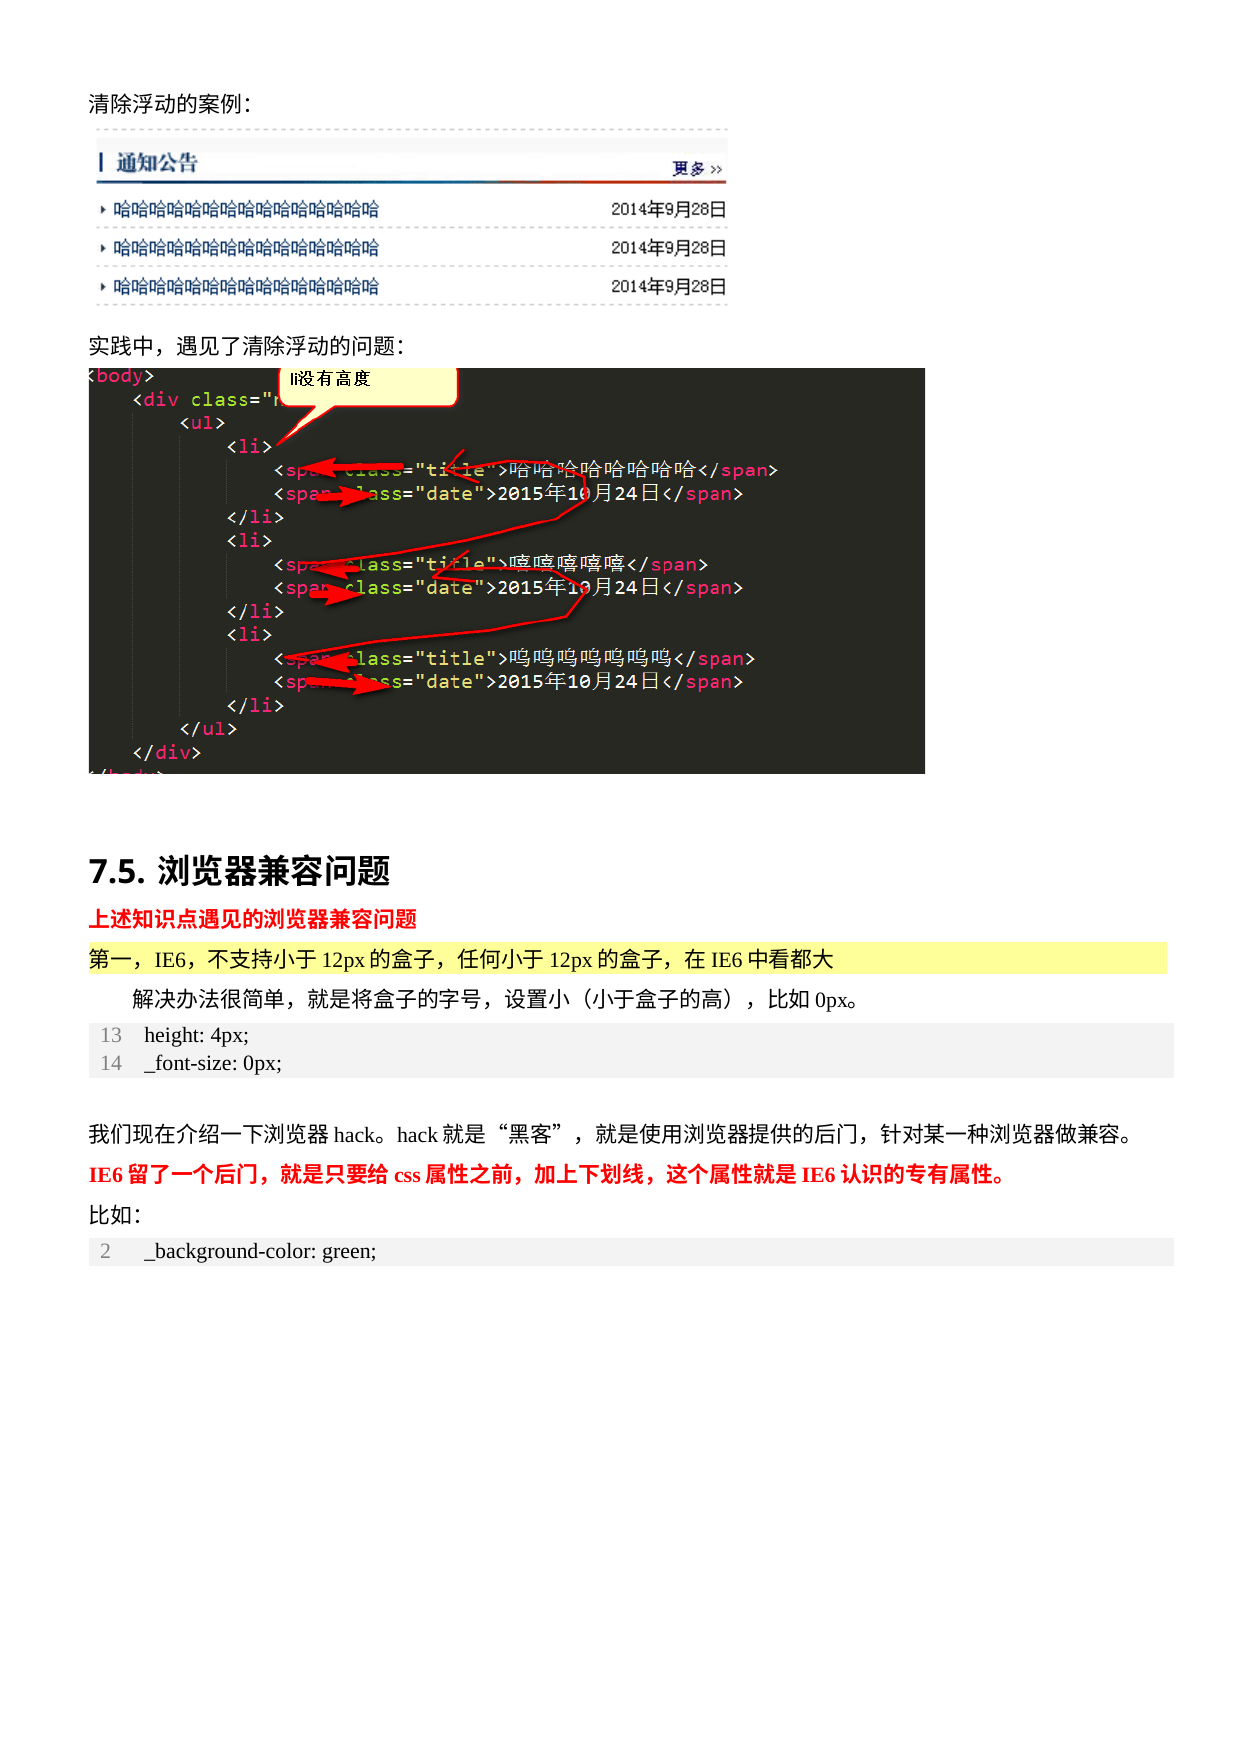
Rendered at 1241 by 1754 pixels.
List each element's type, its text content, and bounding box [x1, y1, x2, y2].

picture [88, 127, 750, 319]
text 解决办法很简单，就是将盒子的字号，设置小（小于盒子的高），比如0px。 [89, 982, 1167, 1014]
text 实践中，遇见了清除浮动的问题： [89, 328, 1167, 361]
text IE6留了一个后门，就是只要给css属性之前，加上下划线，这个属性就是IE6认识的专有属性。 [89, 1157, 1167, 1189]
text 清除浮动的案例： [89, 87, 1167, 119]
text 比如： [89, 1197, 1167, 1230]
text 我们现在介绍一下浏览器hack。hack就是“黑客”，就是使用浏览器提供的后门，针对某一种浏览器做兼容。 [89, 1117, 1167, 1149]
picture [88, 368, 926, 774]
text 第一，IE6，不支持小于12px的盒子，任何小于12px的盒子，在IE6中看都大 [89, 942, 1167, 974]
table_header _background-color: green; [89, 1238, 1174, 1266]
text 上述知识点遇见的浏览器兼容问题 [89, 901, 1167, 934]
table_header height: 4px; _font-size: 0px; [89, 1023, 1174, 1078]
subtitle 浏览器兼容问题 [89, 836, 1167, 901]
